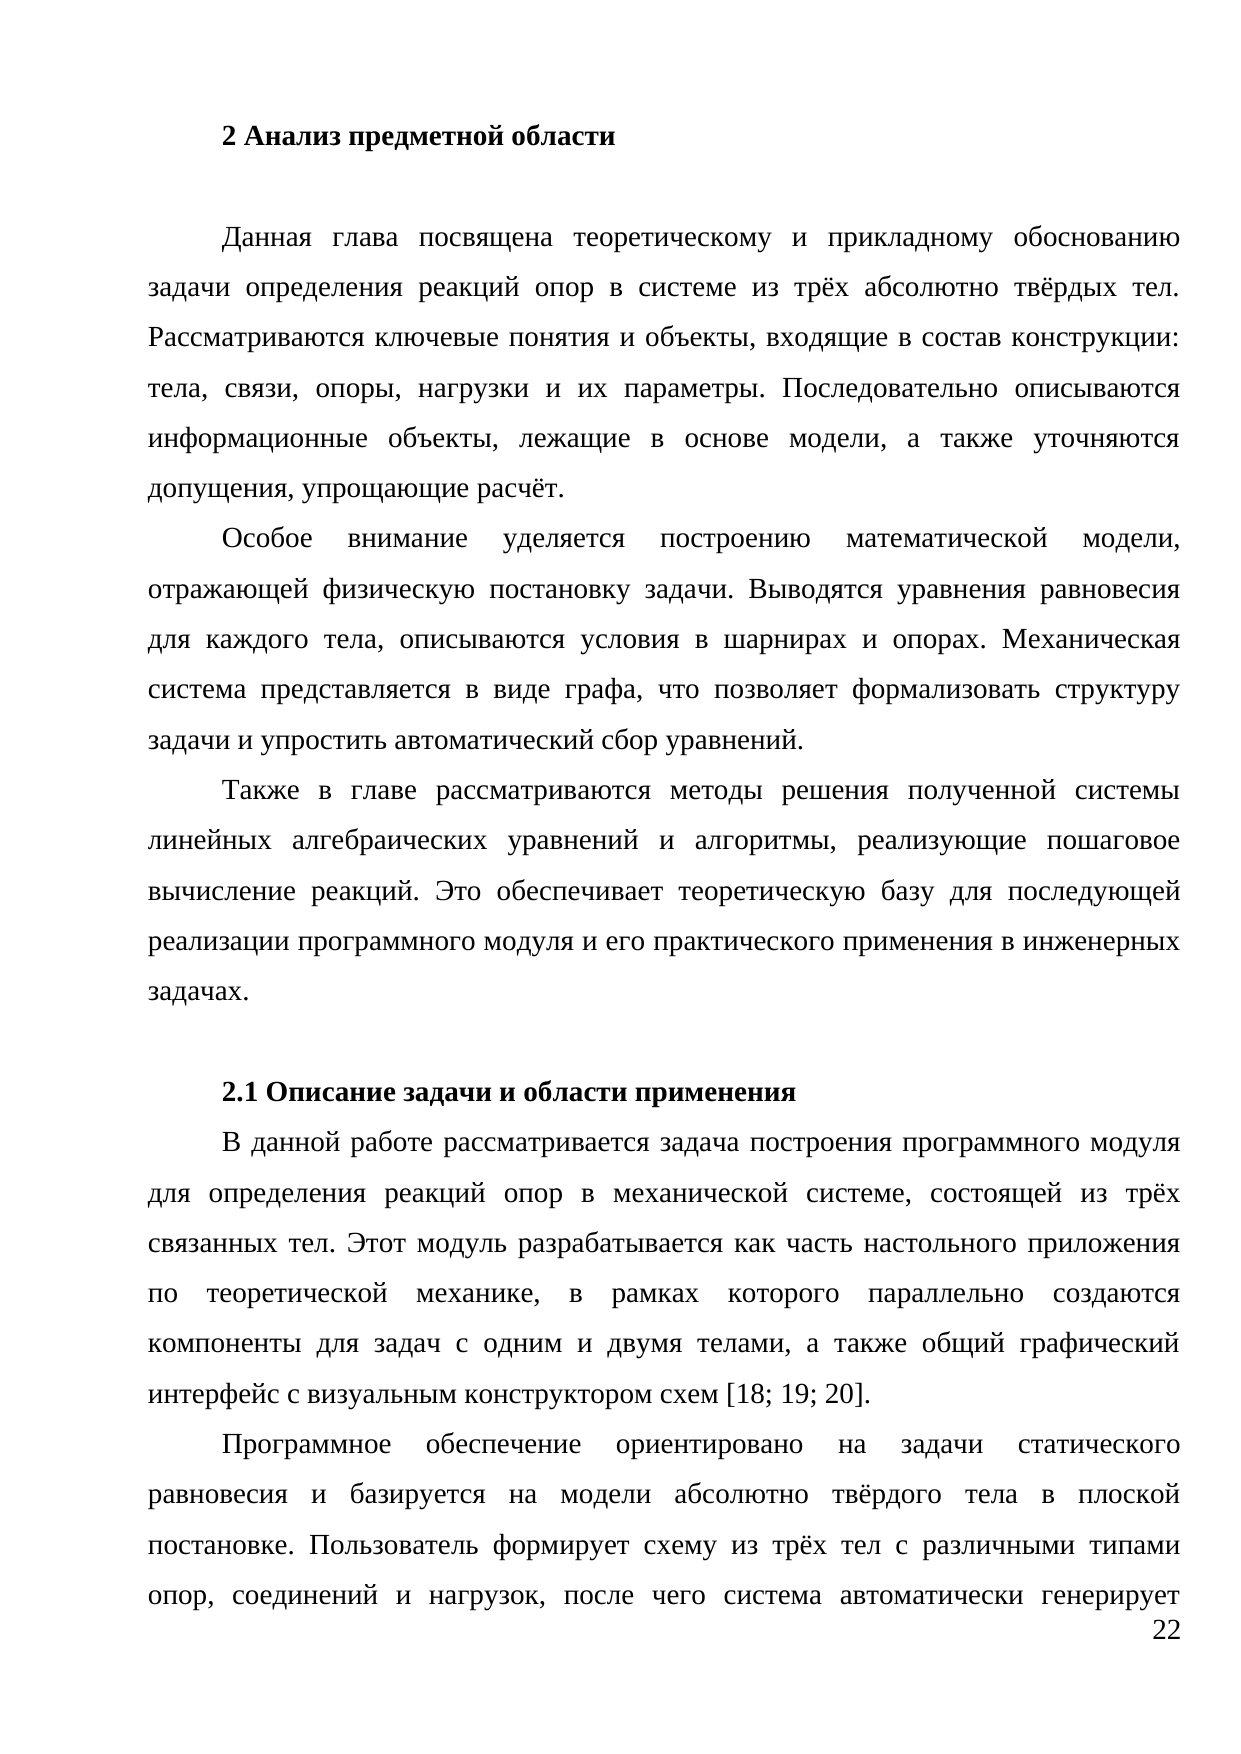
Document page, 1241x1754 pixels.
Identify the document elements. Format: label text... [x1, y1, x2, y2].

text Также в главе рассматриваются методы решения полученной системы линейных алгебраических уравнений и алгоритмы, реализующие пошаговое вычисление реакций. Это обеспечивает теоретическую базу для последующей реализации программного модуля и его практического применения в инженерных задачах. [148, 772, 1181, 1007]
subtitle Анализ предметной области [148, 118, 1181, 152]
text Данная глава посвящена теоретическому и прикладному обоснованию задачи определения реакций опор в системе из трёх абсолютно твёрдых тел. Рассматриваются ключевые понятия и объекты, входящие в состав конструкции: тела, связи, опоры, нагрузки и их параметры. Последовательно описываются информационные объекты, лежащие в основе модели, а также уточняются допущения, упрощающие расчёт. [148, 219, 1181, 504]
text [148, 1426, 1181, 1611]
text Особое внимание уделяется построению математической модели, отражающей физическую постановку задачи. Выводятся уравнения равновесия для каждого тела, описываются условия в шарнирах и опорах. Механическая система представляется в виде графа, что позволяет формализовать структуру задачи и упростить автоматический сбор уравнений. [148, 521, 1181, 755]
text В данной работе рассматривается задача построения программного модуля для определения реакций опор в механической системе, состоящей из трёх связанных тел. Этот модуль разрабатывается как часть настольного приложения по теоретической механике, в рамках которого параллельно создаются компоненты для задач с одним и двумя телами, а также общий графический интерфейс с визуальным конструктором схем [18; 19; 20]. [148, 1124, 1181, 1409]
subtitle 2.1 Описание задачи и области применения [148, 1074, 1181, 1108]
